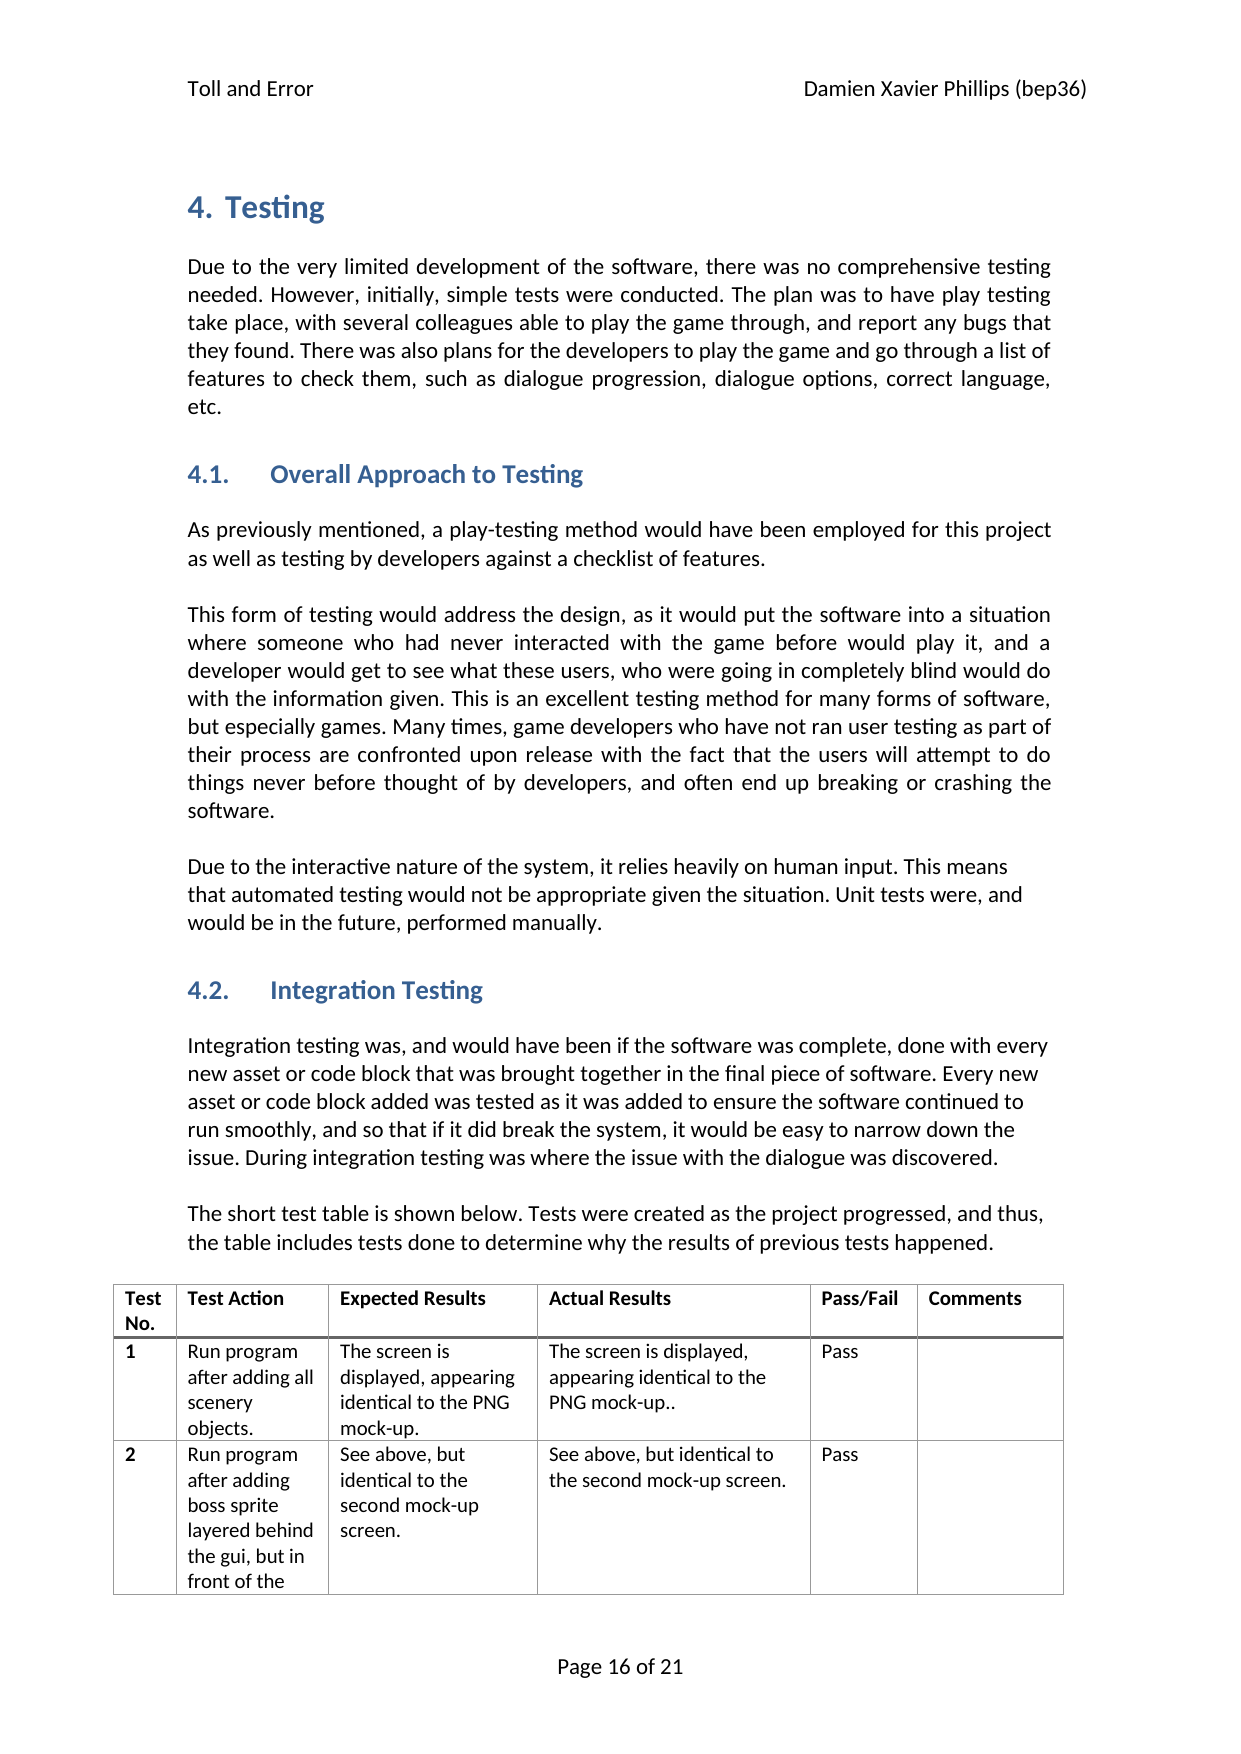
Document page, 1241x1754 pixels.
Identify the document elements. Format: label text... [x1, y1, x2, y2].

table_header Actual Results [538, 1285, 810, 1336]
table_cell Pass [811, 1441, 917, 1594]
subtitle Overall Approach to Testing [187, 458, 1053, 491]
table_header Expected Results [329, 1285, 537, 1336]
text As previously mentioned, a play-testing method would have been employed for this project as well as testing by developers against a checklist of features. [187, 516, 1053, 572]
table_cell Pass [811, 1339, 917, 1440]
subtitle Testing [187, 186, 1053, 227]
text This form of testing would address the design, as it would put the software into a situation where someone who had never interacted with the game before would play it, and a developer would get to see what these users, who were going in completely blind would do with the information given. This is an excellent testing method for many forms of software, but especially games. Many times, game developers who have not ran user testing as part of their process are confronted upon release with the fact that the users will attempt to do things never before thought of by developers, and often end up breaking or crashing the software. [187, 600, 1053, 824]
table_header Test No. [114, 1285, 176, 1336]
text The short test table is shown below. Tests were created as the project progressed, and thus, the table includes tests done to determine why the results of previous tests happened. [187, 1199, 1053, 1256]
table_cell 2 [114, 1441, 176, 1594]
table_cell The screen is displayed, appearing identical to the PNG mock-up.. [538, 1339, 810, 1440]
table_header Pass/Fail [811, 1285, 917, 1336]
subtitle Integration Testing [187, 973, 1053, 1006]
table_cell Run program after adding all scenery objects. [177, 1339, 328, 1440]
text Due to the interactive nature of the system, it relies heavily on human input. This means that automated testing would not be appropriate given the situation. Unit tests were, and would be in the future, performed manually. [187, 852, 1053, 936]
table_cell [538, 1441, 810, 1594]
text Integration testing was, and would have been if the software was complete, done with every new asset or code block that was brought together in the final piece of software. Every new asset or code block added was tested as it was added to ensure the software continued to run smoothly, and so that if it did break the system, it would be easy to narrow down the issue. During integration testing was where the issue with the dialogue was discovered. [187, 1031, 1053, 1172]
table_header Test Action [177, 1285, 328, 1336]
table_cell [177, 1441, 328, 1594]
table_cell [918, 1339, 1063, 1440]
table_cell [918, 1441, 1063, 1594]
table_cell 1 [114, 1339, 176, 1440]
text Due to the very limited development of the software, there was no comprehensive testing needed. However, initially, simple tests were conducted. The plan was to have play testing take place, with several colleagues able to play the game through, and report any bugs that they found. There was also plans for the developers to play the game and go through a list of features to check them, such as dialogue progression, dialogue options, correct language, etc. [187, 252, 1053, 420]
table_cell The screen is displayed, appearing identical to the PNG mock-up. [329, 1339, 537, 1440]
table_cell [329, 1441, 537, 1594]
table_header Comments [918, 1285, 1063, 1336]
